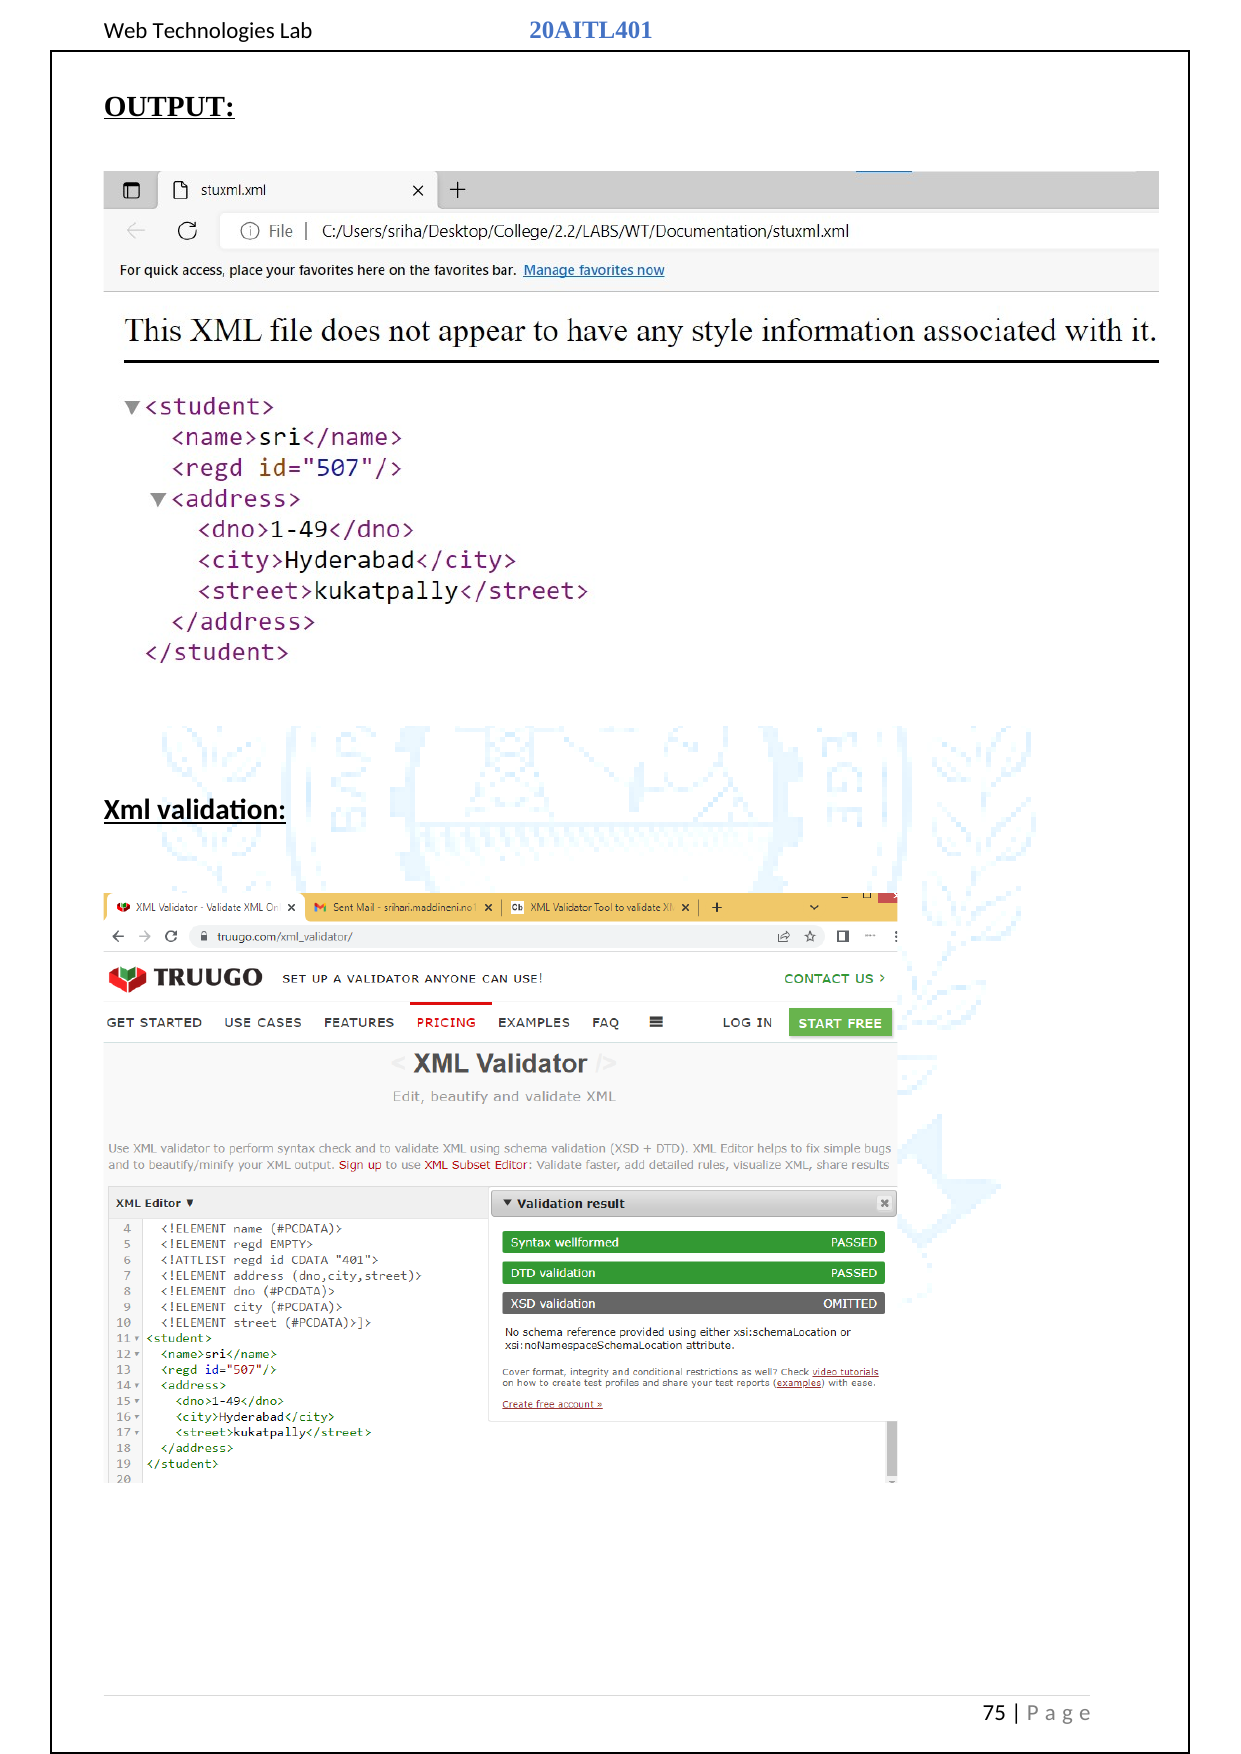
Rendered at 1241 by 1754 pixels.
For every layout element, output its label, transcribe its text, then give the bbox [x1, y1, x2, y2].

text Xml validation: [103, 791, 1090, 827]
picture [103, 893, 898, 1483]
text OUTPUT: [103, 89, 1090, 122]
picture [103, 171, 1159, 726]
